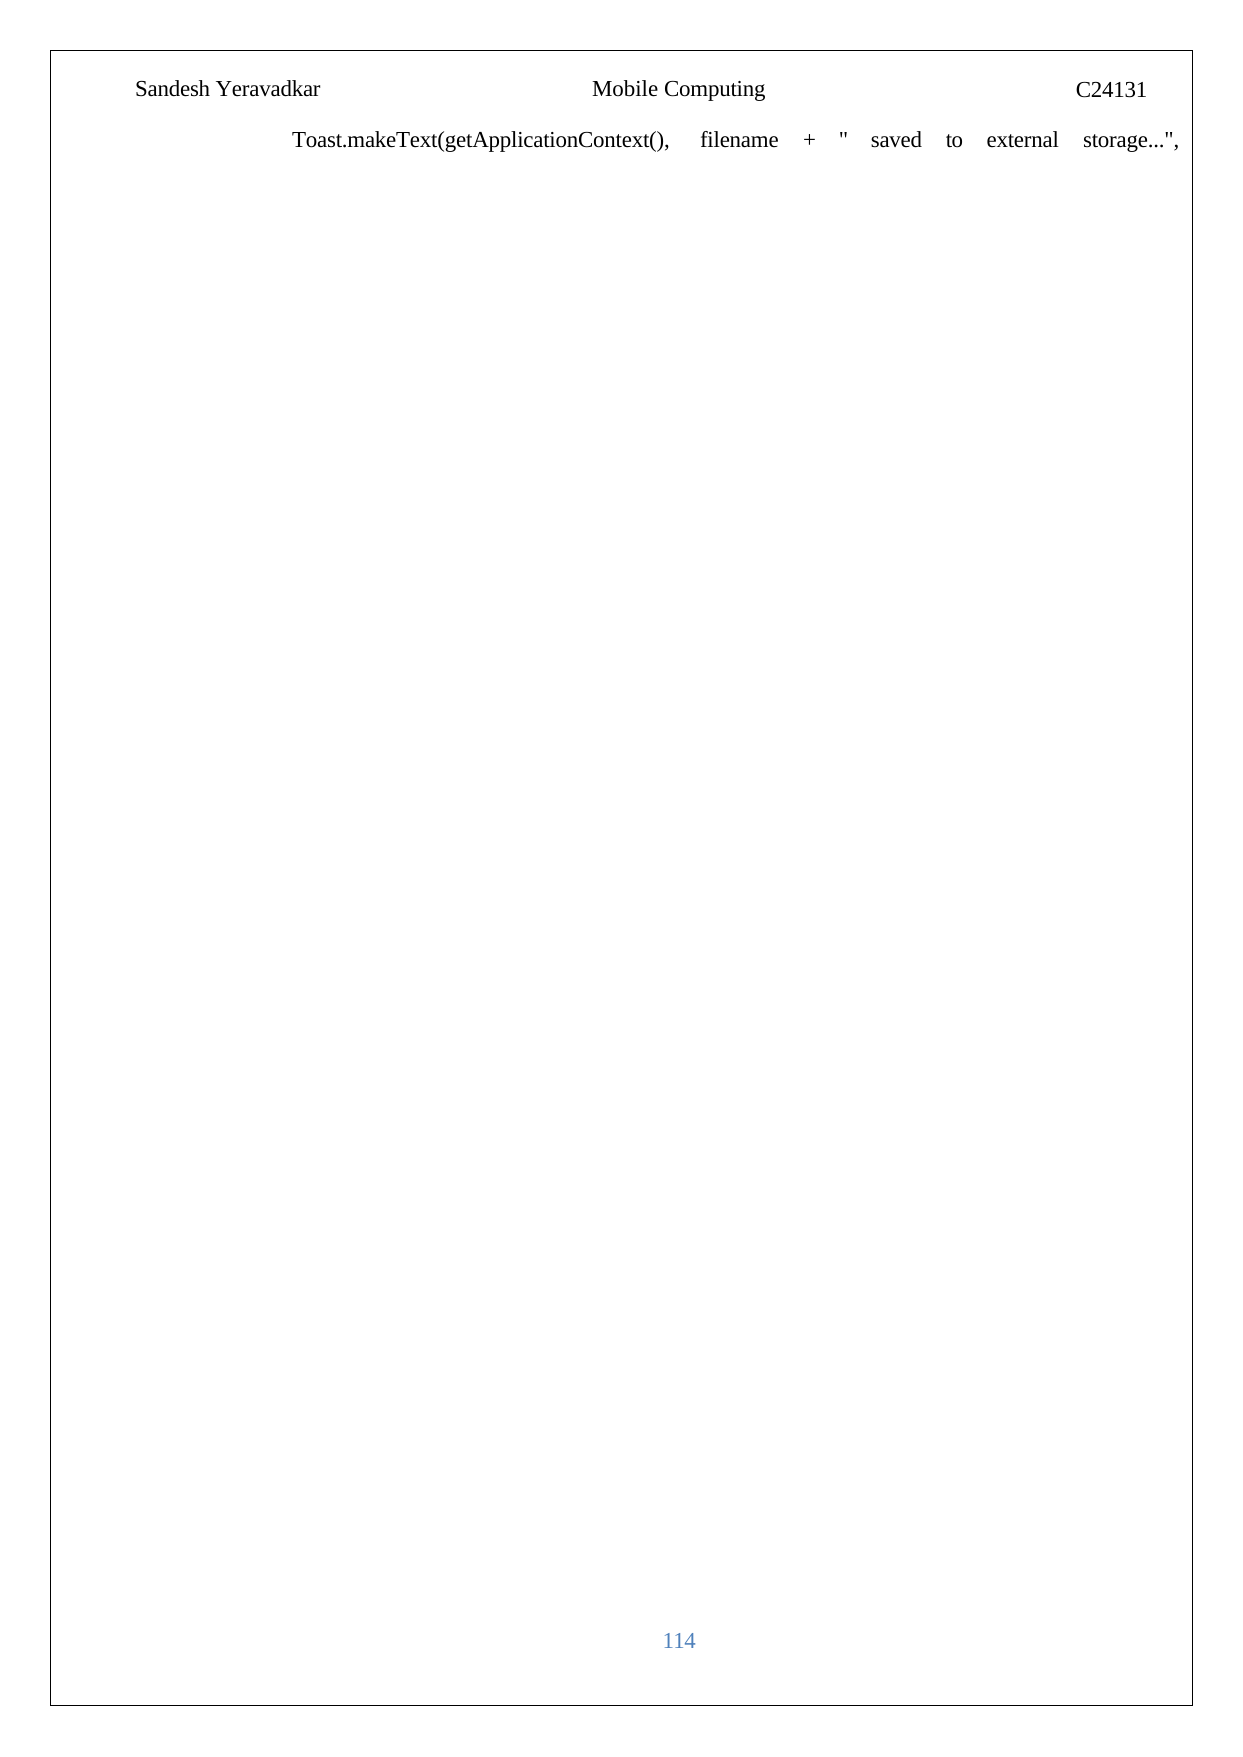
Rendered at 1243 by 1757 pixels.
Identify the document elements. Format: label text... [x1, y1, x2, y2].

text Toast.makeText(getApplicationContext(), filename + " saved to external storage...", [292, 127, 1184, 153]
